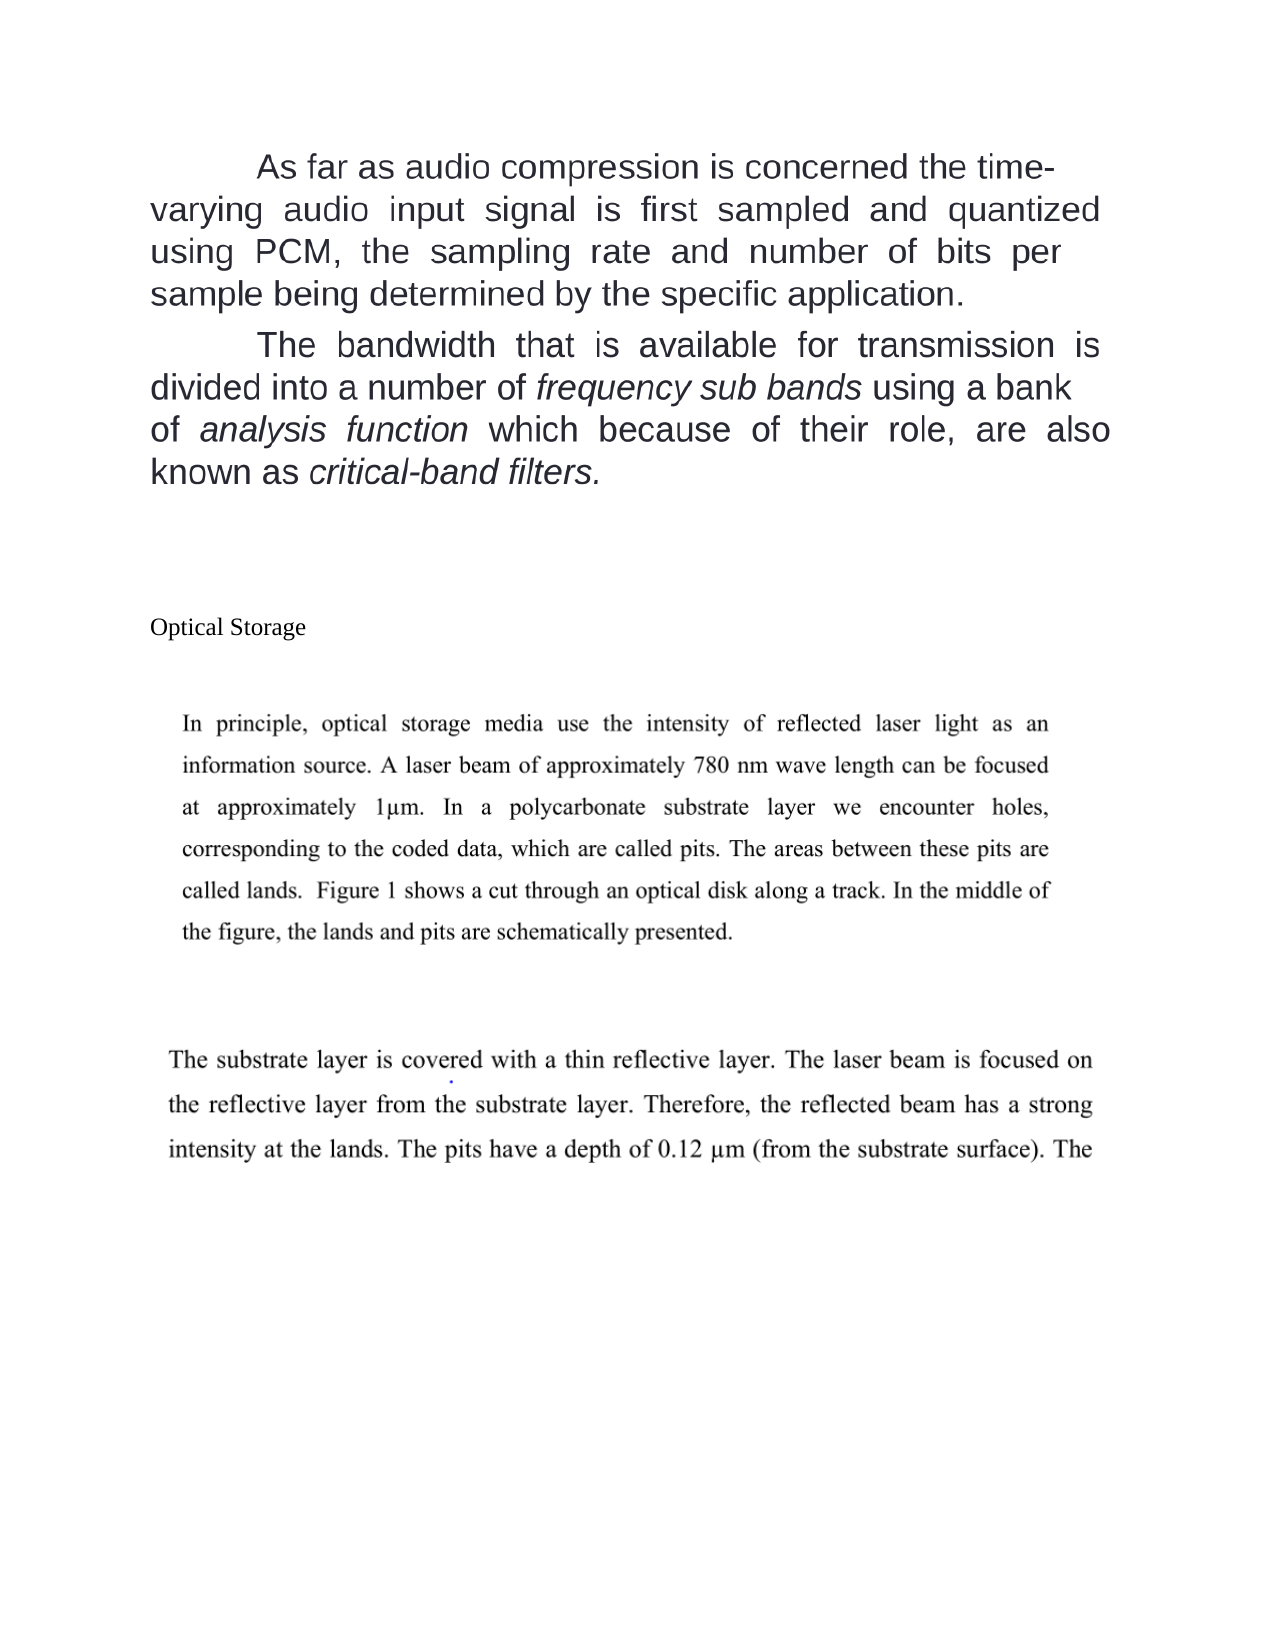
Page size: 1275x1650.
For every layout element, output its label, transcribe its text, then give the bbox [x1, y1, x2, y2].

text Optical Storage [150, 612, 1125, 641]
picture [150, 669, 1125, 995]
picture [150, 150, 1125, 583]
picture [150, 1023, 1125, 1191]
